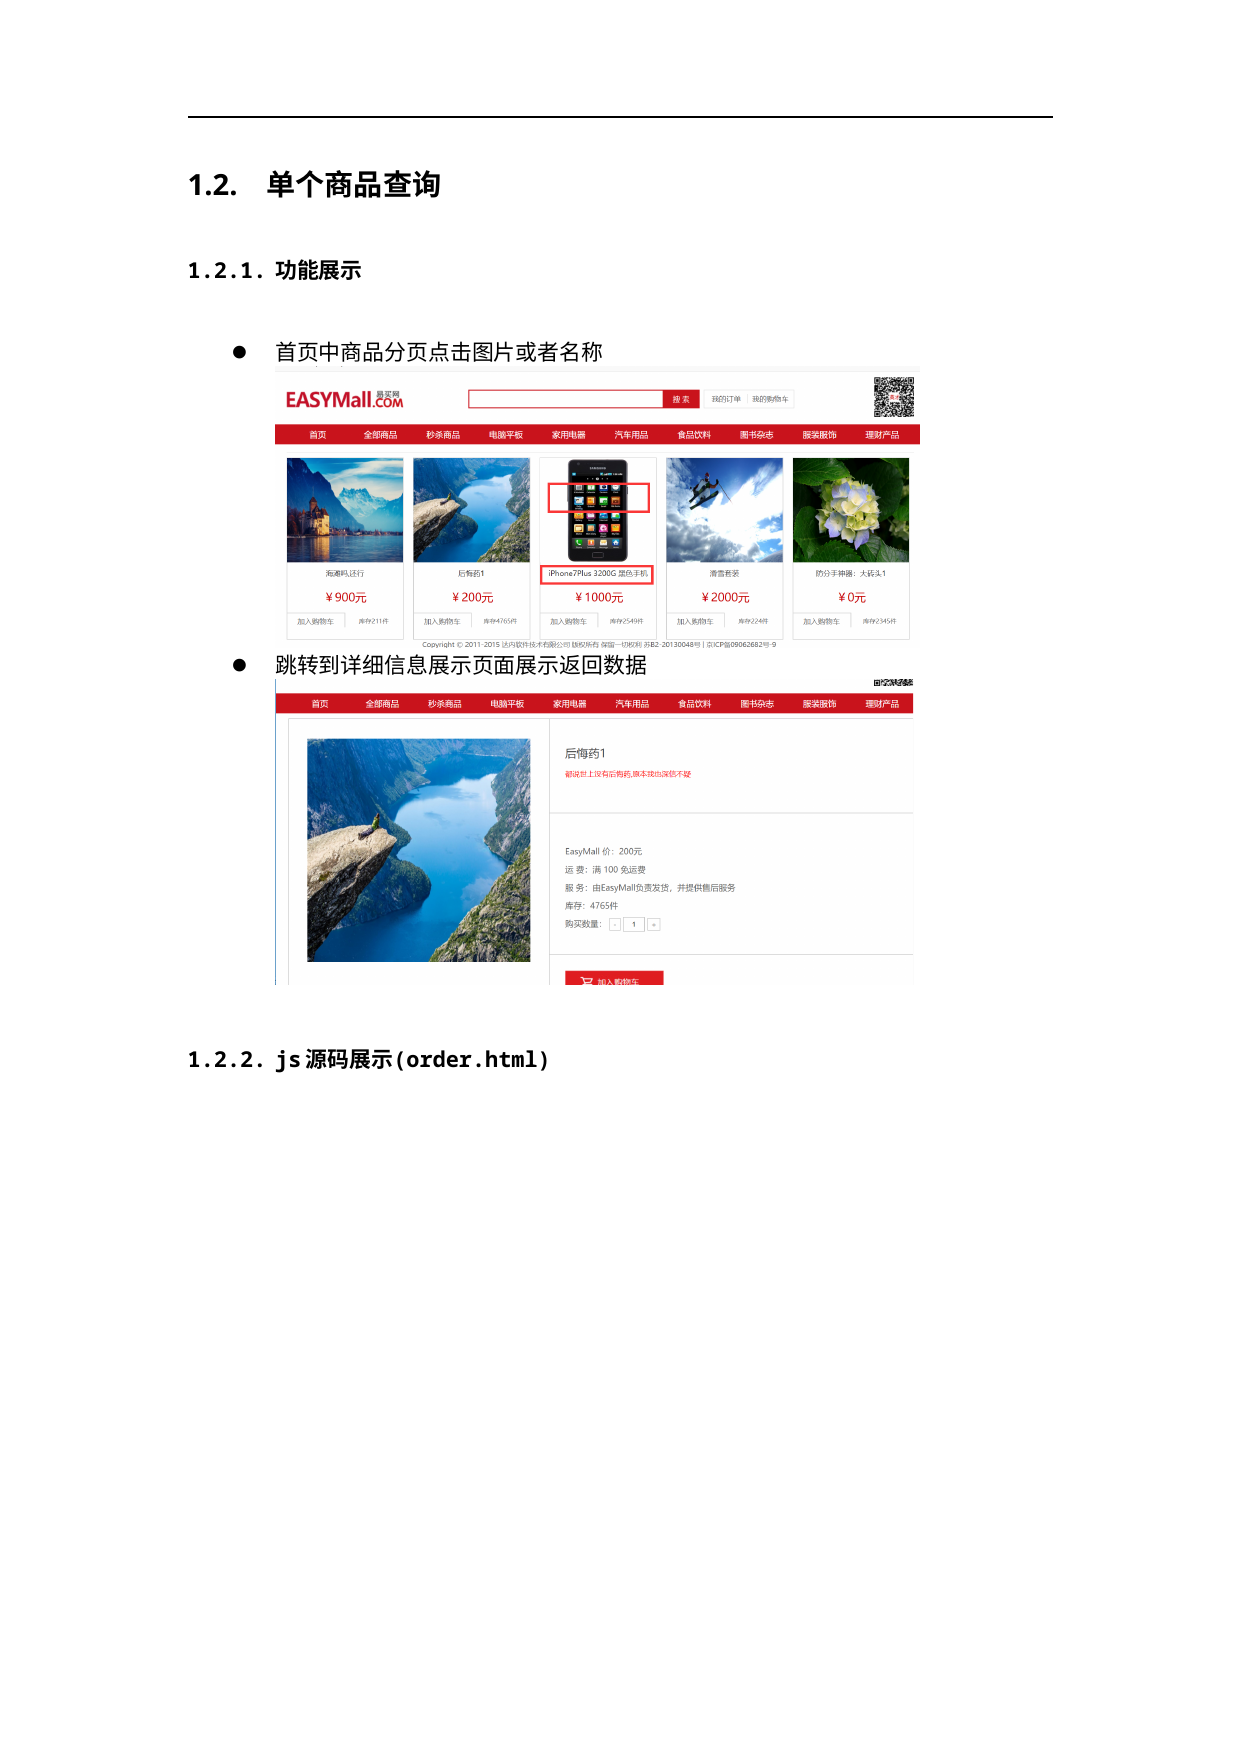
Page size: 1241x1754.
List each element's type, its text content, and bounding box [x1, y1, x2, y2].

list 首页中商品分页点击图片或者名称 [231, 334, 1053, 366]
subtitle 功能展示 [187, 253, 1053, 284]
picture [275, 366, 920, 648]
picture [275, 679, 914, 985]
subtitle 单个商品查询 [187, 162, 1053, 204]
subtitle js源码展示(order.html) [187, 1042, 1053, 1073]
list 跳转到详细信息展示页面展示返回数据 [231, 648, 1053, 680]
